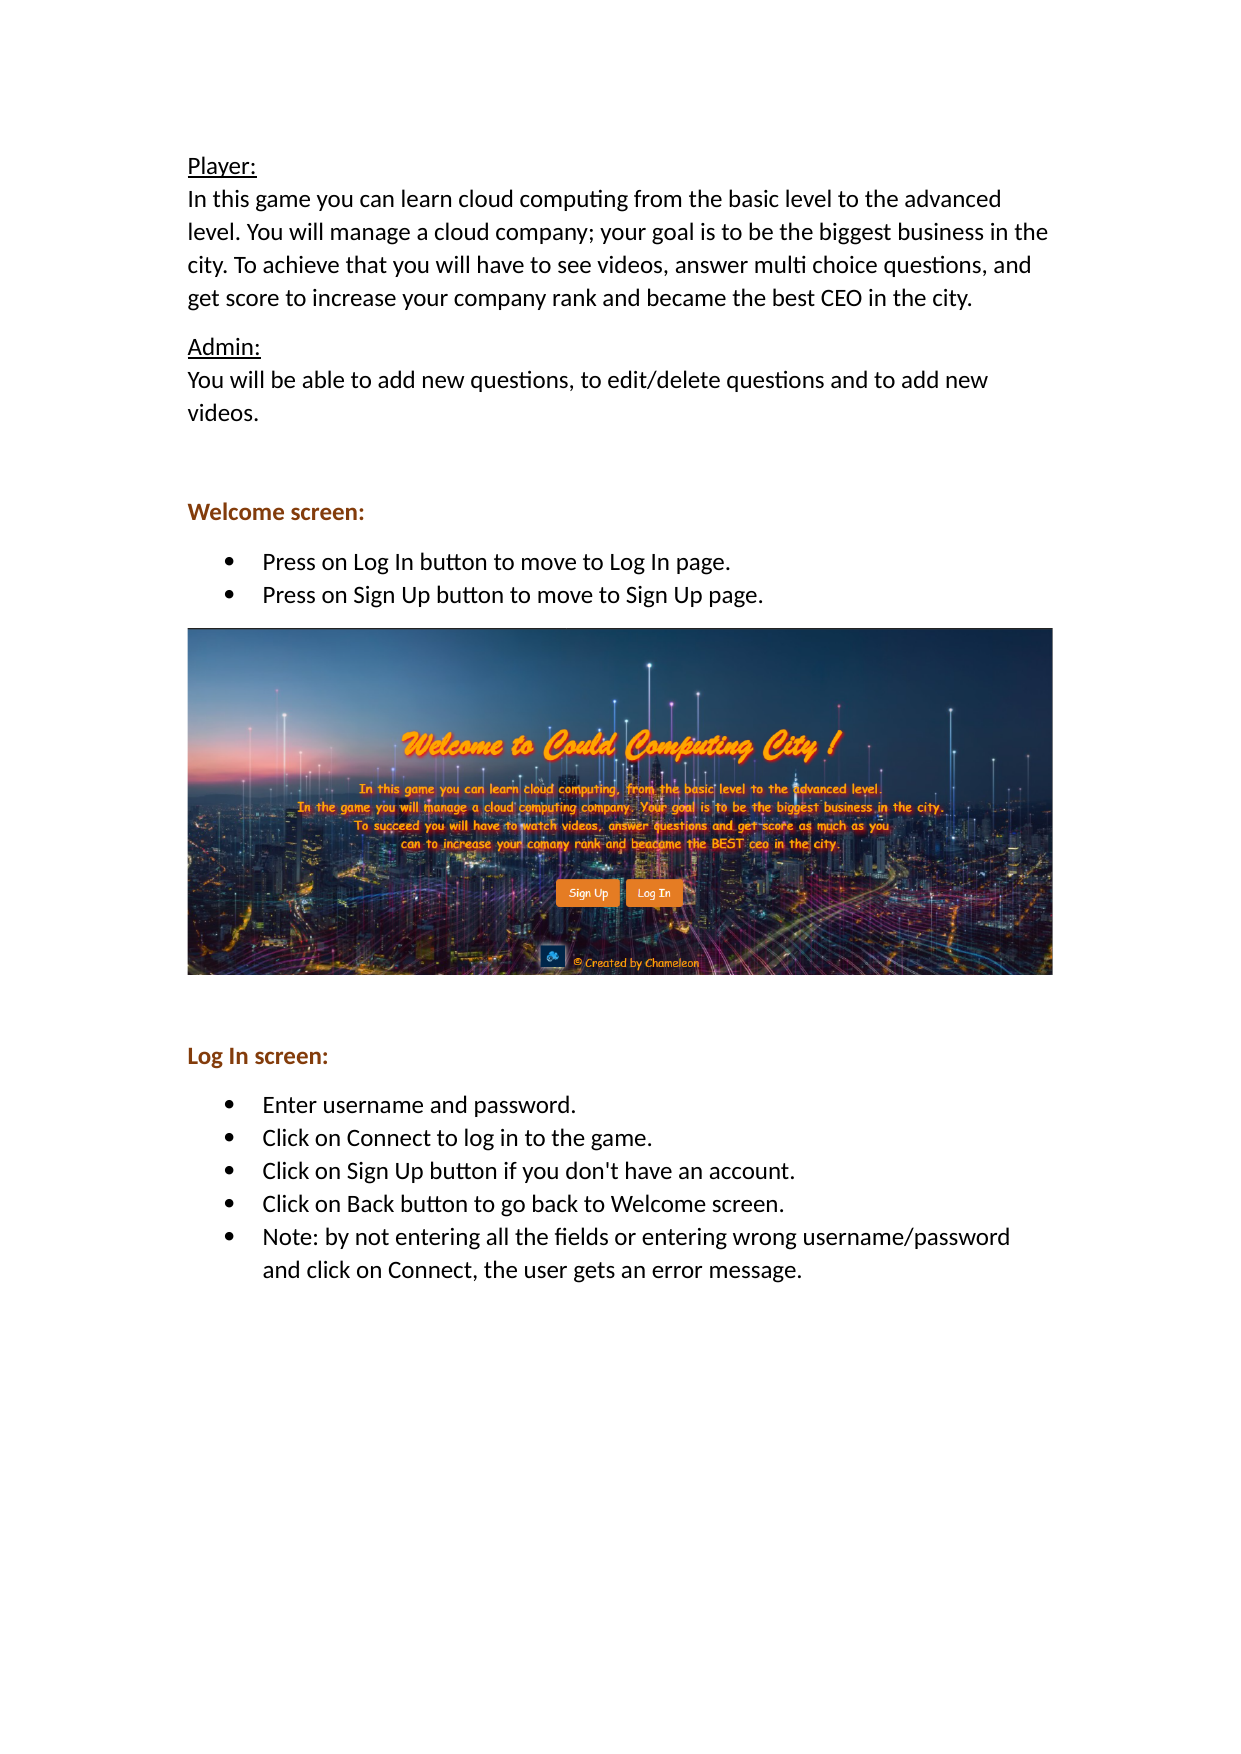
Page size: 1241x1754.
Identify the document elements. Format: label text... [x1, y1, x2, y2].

picture [187, 628, 1053, 975]
list Note: by not entering all the fields or entering wrong username/password and click on Connect, the user gets an error message. [225, 1221, 1053, 1285]
list Click on Sign Up button if you don't have an account. [225, 1156, 1053, 1186]
list Press on Sign Up button to move to Sign Up page. [225, 579, 1053, 609]
list Press on Log In button to move to Log In page. [225, 546, 1053, 576]
list Click on Back button to go back to Welcome screen. [225, 1188, 1053, 1219]
text Welcome screen: [187, 496, 1053, 527]
text Player: In this game you can learn cloud computing from the basic level to the advanced level. You will manage a cloud company; your goal is to be the biggest business in the city. To achieve that you will have to see videos, answer multi choice questions, and get score to increase your company rank and became the best CEO in the city. [187, 150, 1053, 312]
list Enter username and password. [225, 1090, 1053, 1120]
list Click on Connect to log in to the game. [225, 1123, 1053, 1153]
text Admin: You will be able to add new questions, to edit/delete questions and to add new videos. [187, 331, 1053, 428]
text Log In screen: [187, 1040, 1053, 1071]
